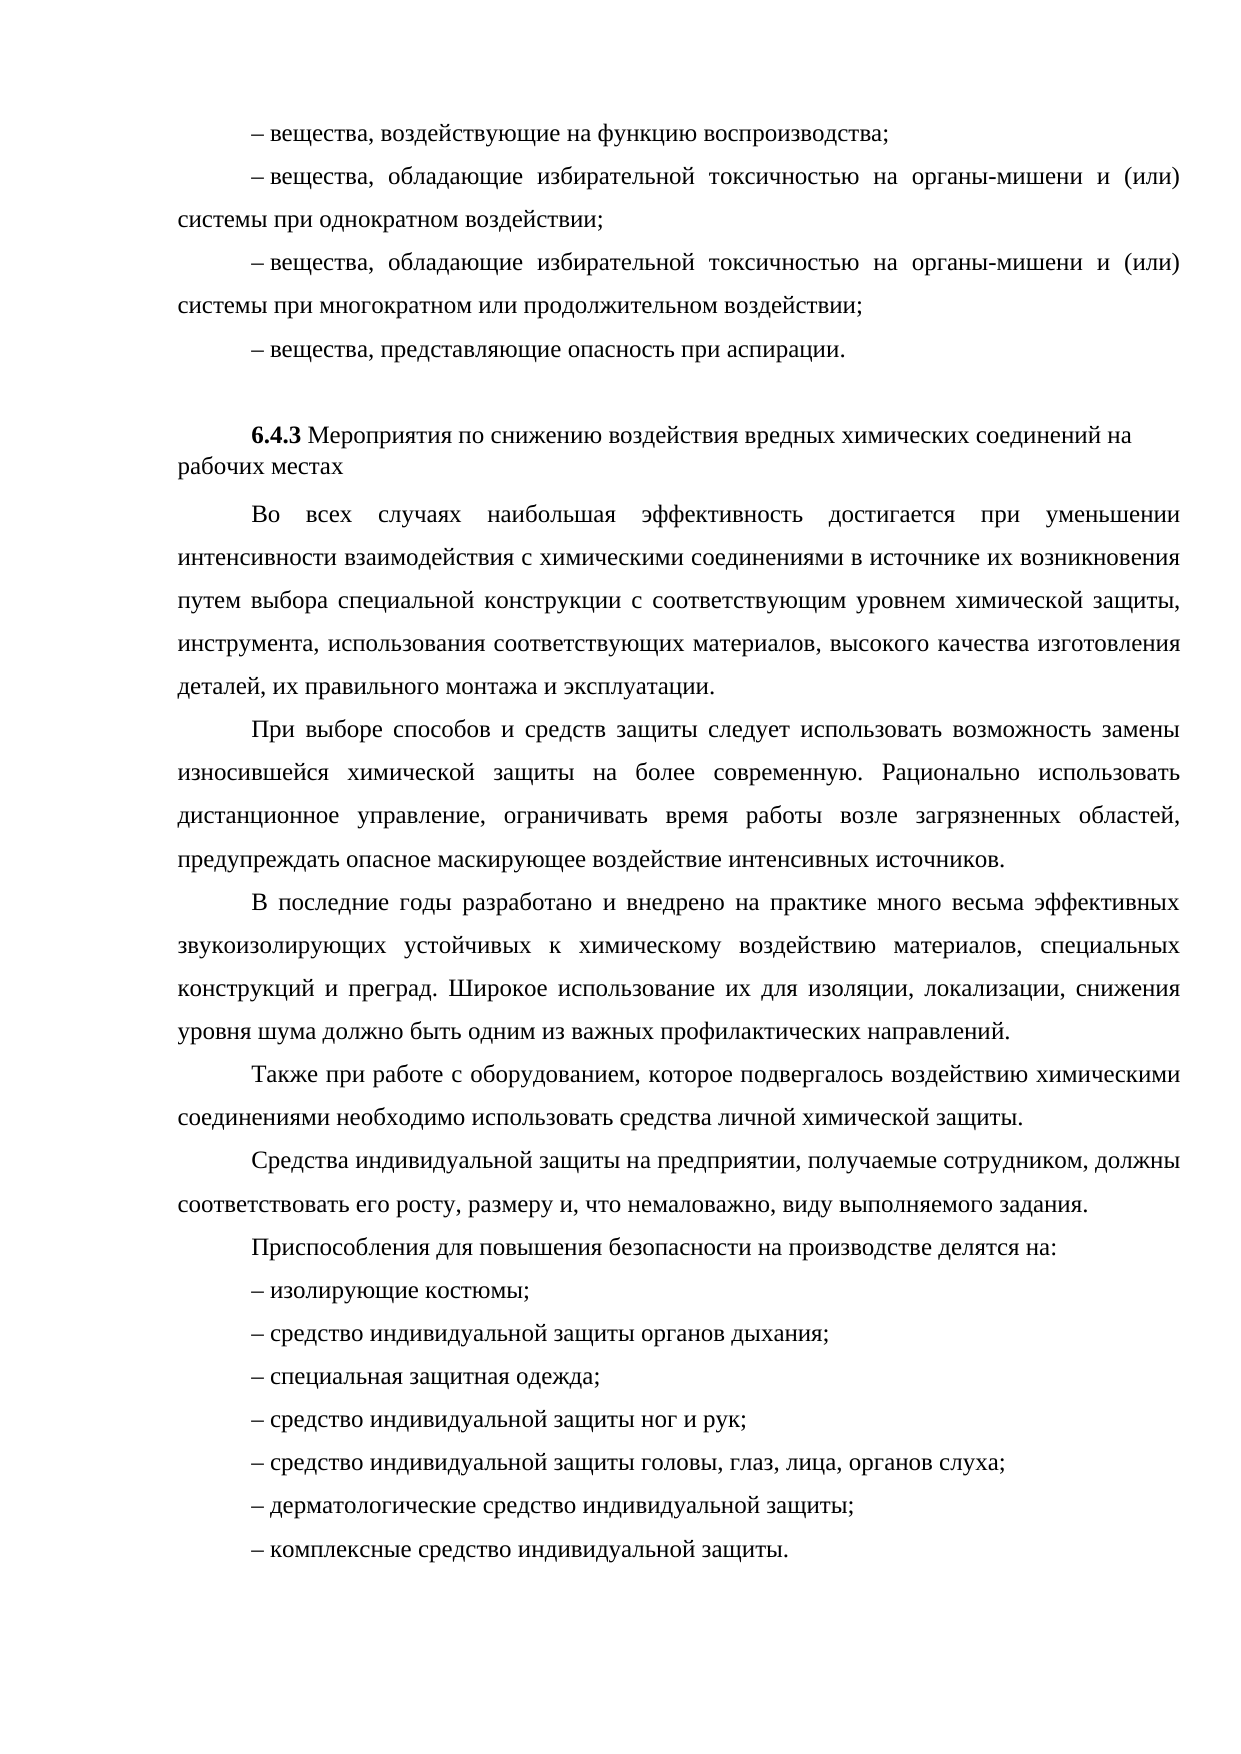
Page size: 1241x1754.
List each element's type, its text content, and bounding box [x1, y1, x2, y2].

list специальная защитная одежда; [177, 1361, 1181, 1390]
list вещества, обладающие избирательной токсичностью на органы-мишени и (или) системы при многократном или продолжительном воздействии; [177, 247, 1181, 319]
list вещества, обладающие избирательной токсичностью на органы-мишени и (или) системы при однократном воздействии; [177, 161, 1181, 233]
list вещества, воздействующие на функцию воспроизводства; [177, 118, 1181, 147]
text Во всех случаях наибольшая эффективность достигается при уменьшении интенсивности взаимодействия с химическими соединениями в источнике их возникновения путем выбора специальной конструкции с соответствующим уровнем химической защиты, инструмента, использования соответствующих материалов, высокого качества изготовления деталей, их правильного монтажа и эксплуатации. [177, 499, 1181, 700]
text Приспособления для повышения безопасности на производстве делятся на: [177, 1232, 1181, 1261]
list комплексные средство индивидуальной защиты. [177, 1534, 1181, 1562]
list дерматологические средство индивидуальной защиты; [177, 1491, 1181, 1519]
list средство индивидуальной защиты ног и рук; [177, 1404, 1181, 1433]
list средство индивидуальной защиты органов дыхания; [177, 1318, 1181, 1347]
text Также при работе с оборудованием, которое подвергалось воздействию химическими соединениями необходимо использовать средства личной химической защиты. [177, 1059, 1181, 1131]
text 6.4.3 Мероприятия по снижению воздействия вредных химических соединений на рабочих местах [177, 420, 1181, 480]
text В последние годы разработано и внедрено на практике много весьма эффективных звукоизолирующих устойчивых к химическому воздействию материалов, специальных конструкций и преград. Широкое использование их для изоляции, локализации, снижения уровня шума должно быть одним из важных профилактических направлений. [177, 887, 1181, 1045]
text При выборе способов и средств защиты следует использовать возможность замены износившейся химической защиты на более современную. Рационально использовать дистанционное управление, ограничивать время работы возле загрязненных областей, предупреждать опасное маскирующее воздействие интенсивных источников. [177, 714, 1181, 872]
text Средства индивидуальной защиты на предприятии, получаемые сотрудником, должны соответствовать его росту, размеру и, что немаловажно, виду выполняемого задания. [177, 1146, 1181, 1217]
list вещества, представляющие опасность при аспирации. [177, 334, 1181, 362]
list средство индивидуальной защиты головы, глаз, лица, органов слуха; [177, 1447, 1181, 1476]
list изолирующие костюмы; [177, 1275, 1181, 1304]
